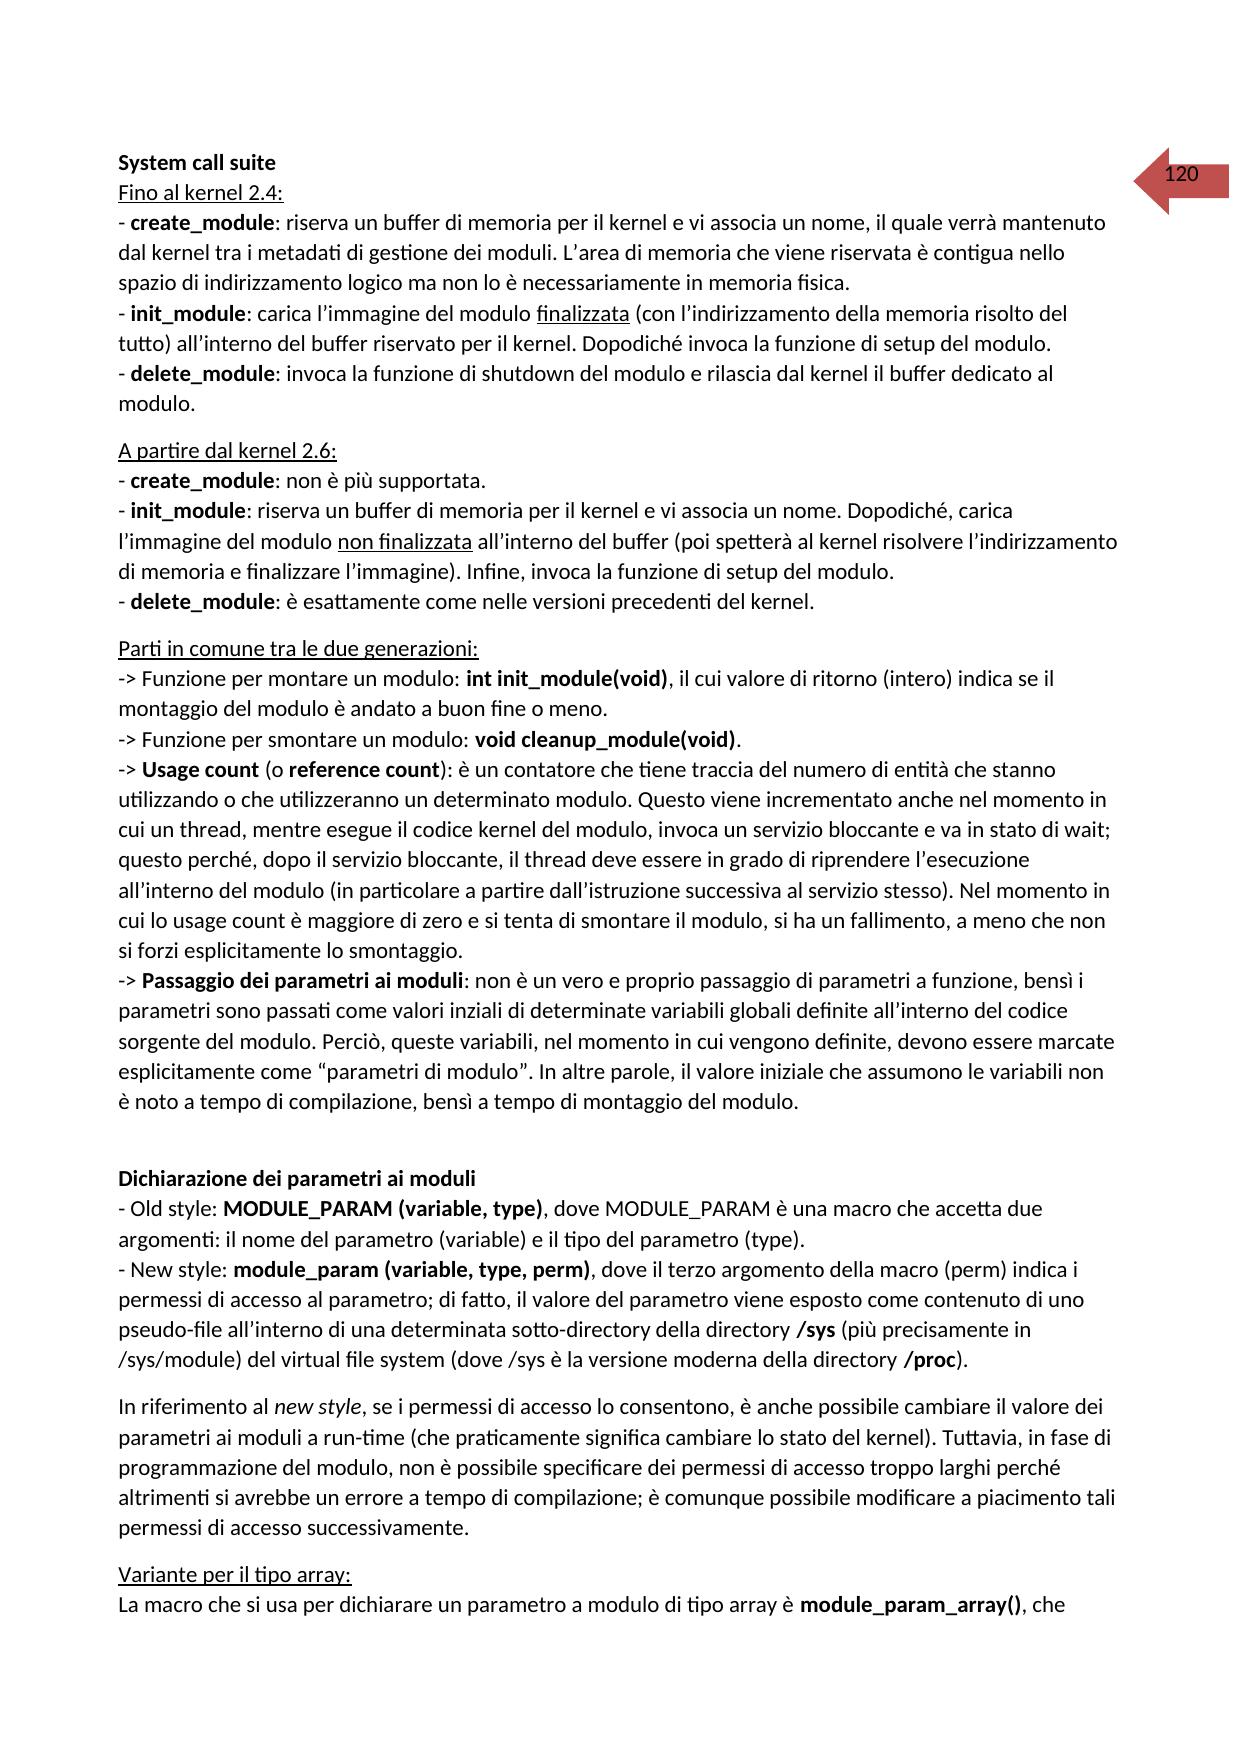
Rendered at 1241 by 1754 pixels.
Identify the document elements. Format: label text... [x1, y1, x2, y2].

text System call suite Fino al kernel 2.4: - create_module: riserva un buffer di memoria per il kernel e vi associa un nome, il quale verrà mantenuto dal kernel tra i metadati di gestione dei moduli. L’area di memoria che viene riservata è contigua nello spazio di indirizzamento logico ma non lo è necessariamente in memoria fisica. - init_module: carica l’immagine del modulo finalizzata (con l’indirizzamento della memoria risolto del tutto) all’interno del buffer riservato per il kernel. Dopodiché invoca la funzione di setup del modulo. - delete_module: invoca la funzione di shutdown del modulo e rilascia dal kernel il buffer dedicato al modulo. [118, 148, 1122, 417]
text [118, 1560, 1122, 1618]
text A partire dal kernel 2.6: - create_module: non è più supportata. - init_module: riserva un buffer di memoria per il kernel e vi associa un nome. Dopodiché, carica l’immagine del modulo non finalizzata all’interno del buffer (poi spetterà al kernel risolvere l’indirizzamento di memoria e finalizzare l’immagine). Infine, invoca la funzione di setup del modulo. - delete_module: è esattamente come nelle versioni precedenti del kernel. [118, 436, 1122, 615]
text In riferimento al new style, se i permessi di accesso lo consentono, è anche possibile cambiare il valore dei parametri ai moduli a run-time (che praticamente significa cambiare lo stato del kernel). Tuttavia, in fase di programmazione del modulo, non è possibile specificare dei permessi di accesso troppo larghi perché altrimenti si avrebbe un errore a tempo di compilazione; è comunque possibile modificare a piacimento tali permessi di accesso successivamente. [118, 1392, 1122, 1541]
text Dichiarazione dei parametri ai moduli - Old style: MODULE_PARAM (variable, type), dove MODULE_PARAM è una macro che accetta due argomenti: il nome del parametro (variable) e il tipo del parametro (type). - New style: module_param (variable, type, perm), dove il terzo argomento della macro (perm) indica i permessi di accesso al parametro; di fatto, il valore del parametro viene esposto come contenuto di uno pseudo-file all’interno di una determinata sotto-directory della directory /sys (più precisamente in /sys/module) del virtual file system (dove /sys è la versione moderna della directory /proc). [118, 1134, 1122, 1373]
text Parti in comune tra le due generazioni: -> Funzione per montare un modulo: int init_module(void), il cui valore di ritorno (intero) indica se il montaggio del modulo è andato a buon fine o meno. -> Funzione per smontare un modulo: void cleanup_module(void). -> Usage count (o reference count): è un contatore che tiene traccia del numero di entità che stanno utilizzando o che utilizzeranno un determinato modulo. Questo viene incrementato anche nel momento in cui un thread, mentre esegue il codice kernel del modulo, invoca un servizio bloccante e va in stato di wait; questo perché, dopo il servizio bloccante, il thread deve essere in grado di riprendere l’esecuzione all’interno del modulo (in particolare a partire dall’istruzione successiva al servizio stesso). Nel momento in cui lo usage count è maggiore di zero e si tenta di smontare il modulo, si ha un fallimento, a meno che non si forzi esplicitamente lo smontaggio. -> Passaggio dei parametri ai moduli: non è un vero e proprio passaggio di parametri a funzione, bensì i parametri sono passati come valori inziali di determinate variabili globali definite all’interno del codice sorgente del modulo. Perciò, queste variabili, nel momento in cui vengono definite, devono essere marcate esplicitamente come “parametri di modulo”. In altre parole, il valore iniziale che assumono le variabili non è noto a tempo di compilazione, bensì a tempo di montaggio del modulo. [118, 634, 1122, 1115]
